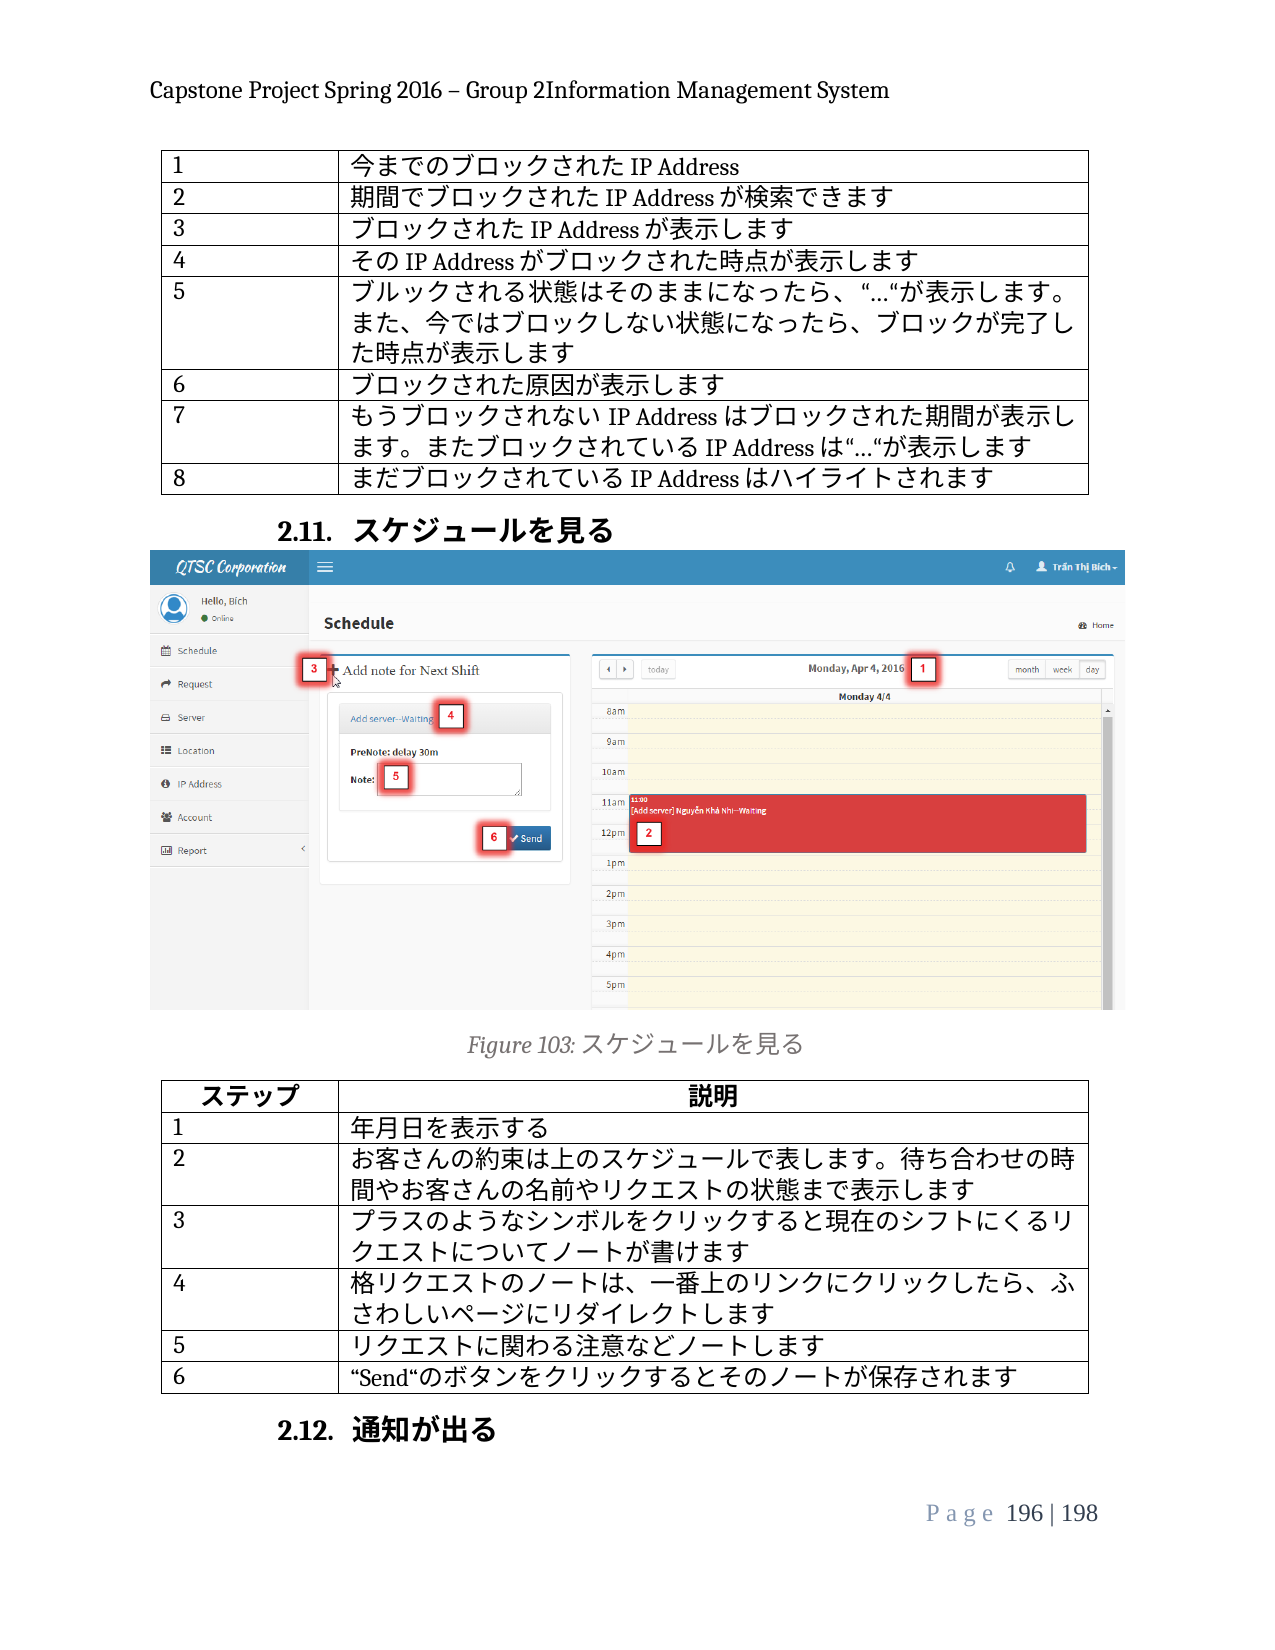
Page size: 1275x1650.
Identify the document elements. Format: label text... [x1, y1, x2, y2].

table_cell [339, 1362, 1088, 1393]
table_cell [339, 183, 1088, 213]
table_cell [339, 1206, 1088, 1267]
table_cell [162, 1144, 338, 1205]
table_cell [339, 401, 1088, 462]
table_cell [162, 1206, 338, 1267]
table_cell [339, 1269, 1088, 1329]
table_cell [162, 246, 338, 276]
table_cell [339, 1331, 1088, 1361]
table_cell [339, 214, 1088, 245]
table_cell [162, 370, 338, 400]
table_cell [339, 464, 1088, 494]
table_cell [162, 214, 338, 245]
subtitle 通知が出る [277, 1406, 1125, 1448]
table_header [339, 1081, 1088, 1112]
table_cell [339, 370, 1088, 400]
text Figure 103: スケジュールを見る [150, 1029, 1125, 1059]
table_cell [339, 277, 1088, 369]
subtitle スケジュールを見る [277, 508, 1125, 550]
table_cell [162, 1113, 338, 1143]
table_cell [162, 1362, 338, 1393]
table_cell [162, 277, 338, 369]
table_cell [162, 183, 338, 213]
picture [150, 550, 1125, 1010]
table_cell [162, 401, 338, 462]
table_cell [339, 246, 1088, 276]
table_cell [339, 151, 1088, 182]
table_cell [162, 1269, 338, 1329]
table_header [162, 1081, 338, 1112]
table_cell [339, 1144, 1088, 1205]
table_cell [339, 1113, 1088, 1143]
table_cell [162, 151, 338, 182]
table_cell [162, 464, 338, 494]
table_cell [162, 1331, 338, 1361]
